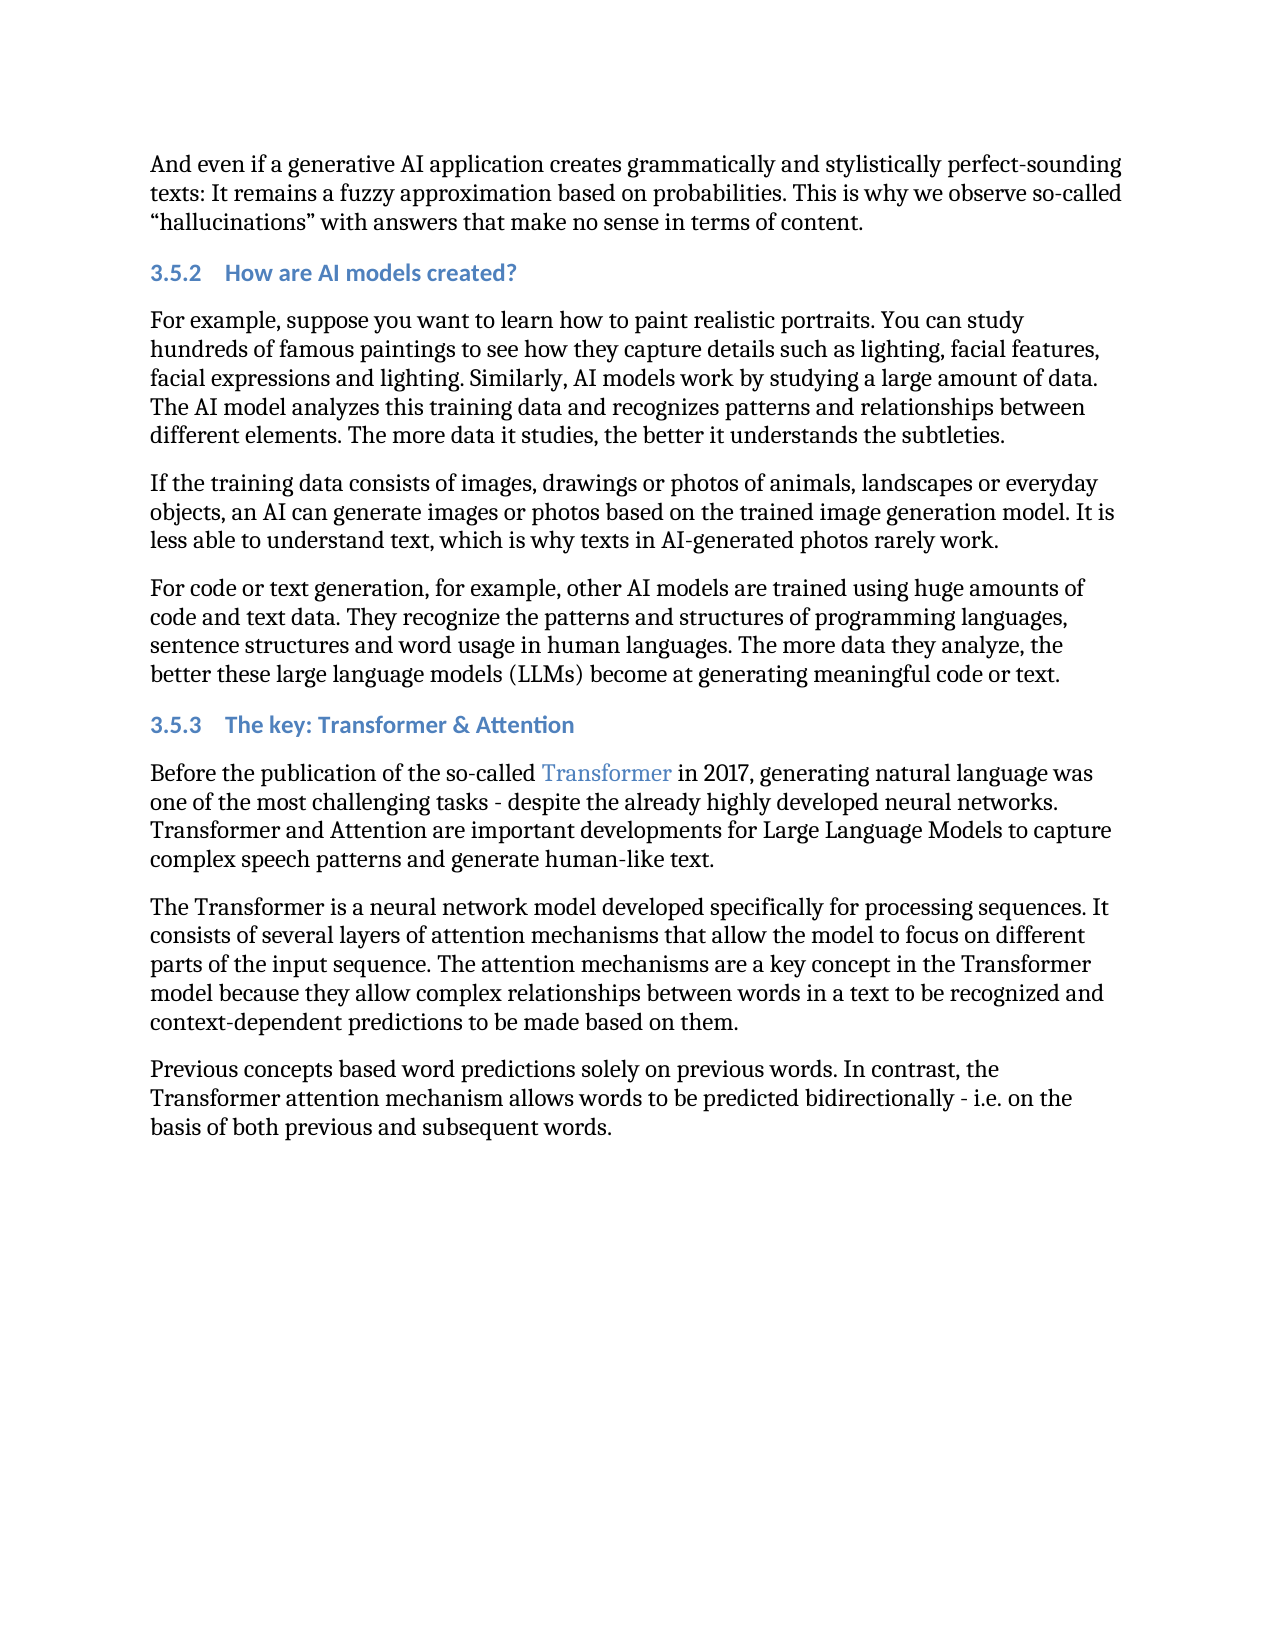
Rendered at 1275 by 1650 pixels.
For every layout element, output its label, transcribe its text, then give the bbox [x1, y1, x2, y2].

text For code or text generation, for example, other AI models are trained using huge amounts of code and text data. They recognize the patterns and structures of programming languages, sentence structures and word usage in human languages. The more data they analyze, the better these large language models (LLMs) become at generating meaningful code or text. [150, 574, 1125, 689]
subtitle 3.5.2 How are AI models created? [150, 257, 1125, 288]
text For example, suppose you want to learn how to paint realistic portraits. You can study hundreds of famous paintings to see how they capture details such as lighting, facial features, facial expressions and lighting. Similarly, AI models work by studying a large amount of data. The AI model analyzes this training data and recognizes patterns and relationships between different elements. The more data it studies, the better it understands the subtleties. [150, 306, 1125, 450]
text If the training data consists of images, drawings or photos of animals, landscapes or everyday objects, an AI can generate images or photos based on the trained image generation model. It is less able to understand text, which is why texts in AI-generated photos rarely work. [150, 469, 1125, 555]
text The Transformer is a neural network model developed specifically for processing sequences. It consists of several layers of attention mechanisms that allow the model to focus on different parts of the input sequence. The attention mechanisms are a key concept in the Transformer model because they allow complex relationships between words in a text to be recognized and context-dependent predictions to be made based on them. [150, 893, 1125, 1036]
subtitle 3.5.3 The key: Transformer & Attention [150, 710, 1125, 740]
text Before the publication of the so-called Transformer in 2017, generating natural language was one of the most challenging tasks - despite the already highly developed neural networks. Transformer and Attention are important developments for Large Language Models to capture complex speech patterns and generate human-like text. [150, 759, 1125, 874]
text And even if a generative AI application creates grammatically and stylistically perfect-sounding texts: It remains a fuzzy approximation based on probabilities. This is why we observe so-called “hallucinations” with answers that make no sense in terms of content. [150, 150, 1125, 236]
text Previous concepts based word predictions solely on previous words. In contrast, the Transformer attention mechanism allows words to be predicted bidirectionally - i.e. on the basis of both previous and subsequent words. [150, 1055, 1125, 1141]
